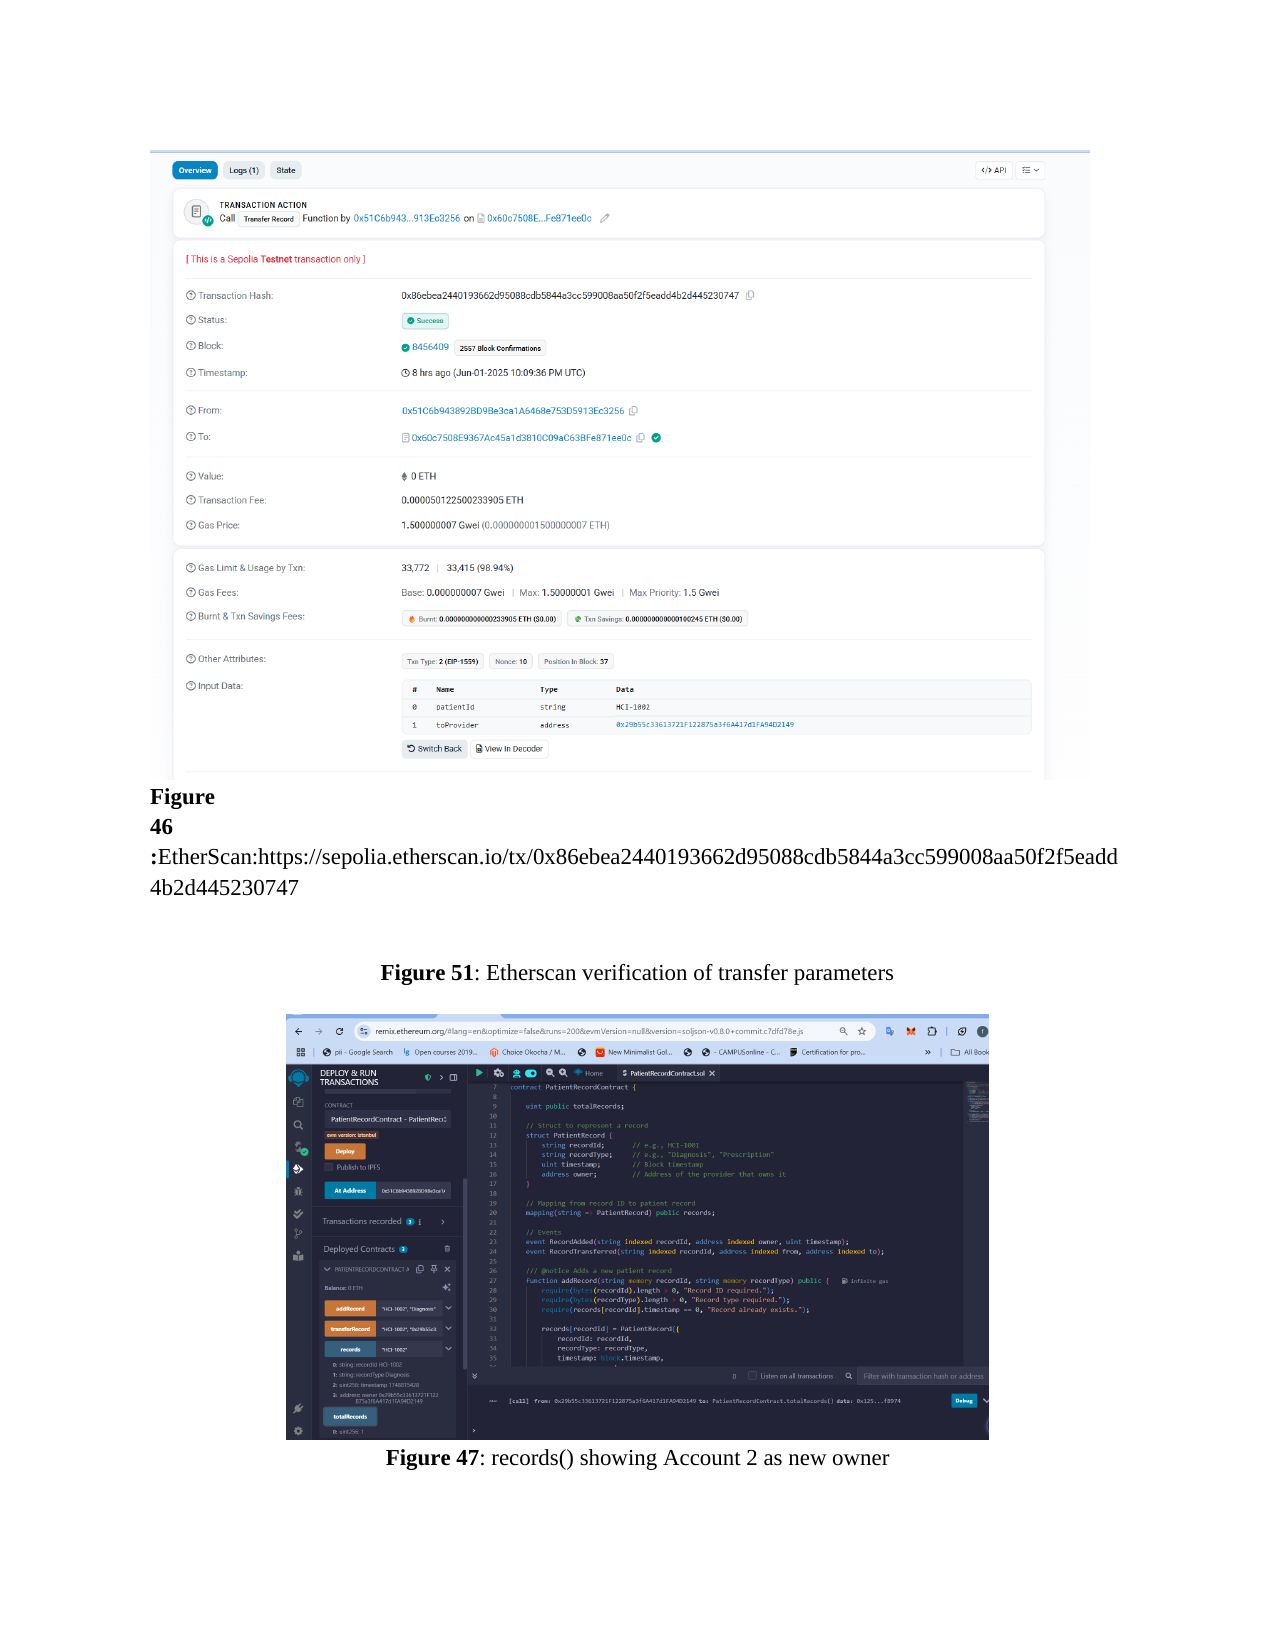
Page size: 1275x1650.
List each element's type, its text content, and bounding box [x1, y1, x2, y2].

picture [150, 150, 1091, 780]
picture [286, 1014, 989, 1440]
text Figure 51: Etherscan verification of transfer parameters [150, 929, 1125, 985]
